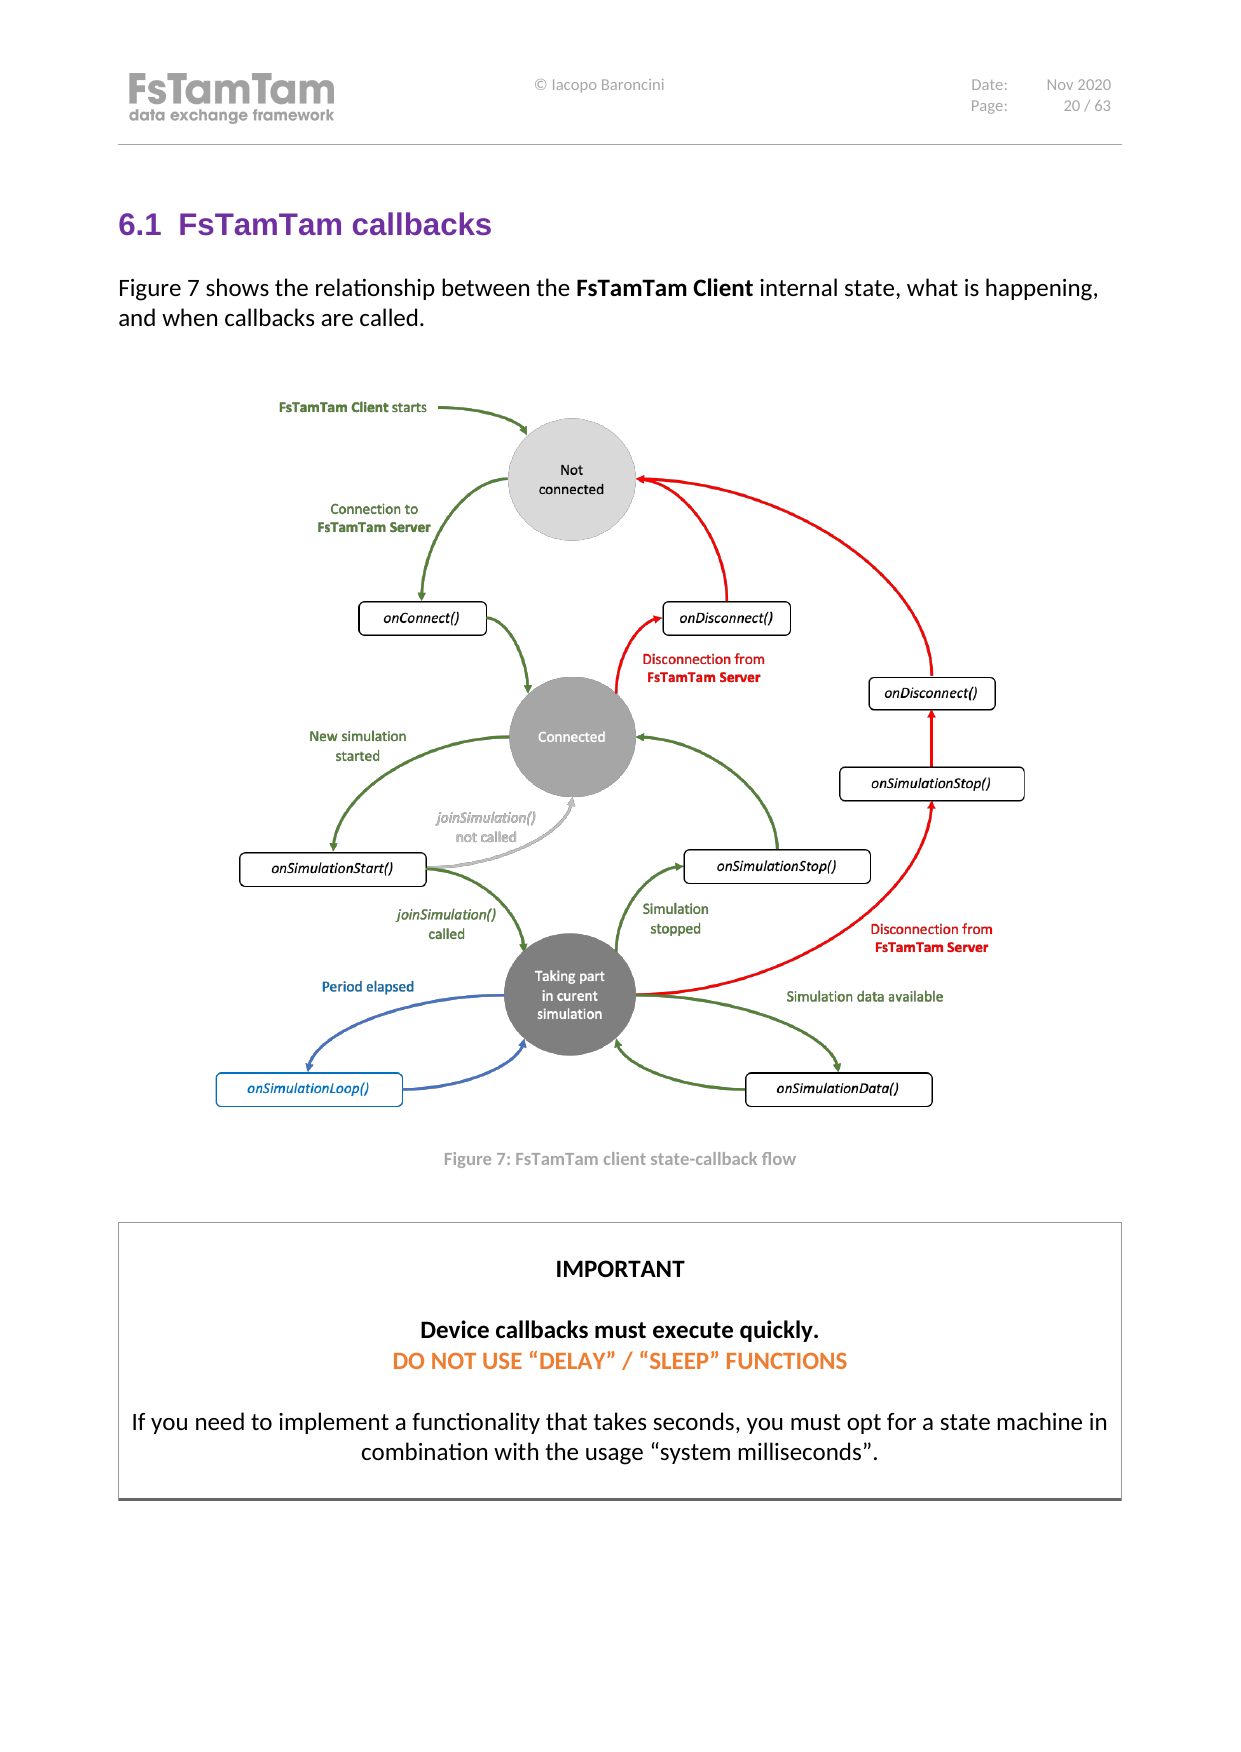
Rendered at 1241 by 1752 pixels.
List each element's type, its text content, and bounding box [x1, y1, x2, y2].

text Figure 7: FsTamTam client state-callback flow [118, 1148, 1122, 1171]
table_header IMPORTANT Device callbacks must execute quickly. DO NOT USE “DELAY” / “SLEEP” FUNCTIONS If you need to implement a functionality that takes seconds, you must opt for a state machine in combination with the usage “system milliseconds”. [119, 1223, 1121, 1498]
text Figure 7 shows the relationship between the FsTamTam Client internal state, what is happening, and when callbacks are called. [118, 272, 1122, 333]
picture [215, 394, 1025, 1107]
subtitle FsTamTam callbacks [118, 206, 1122, 241]
